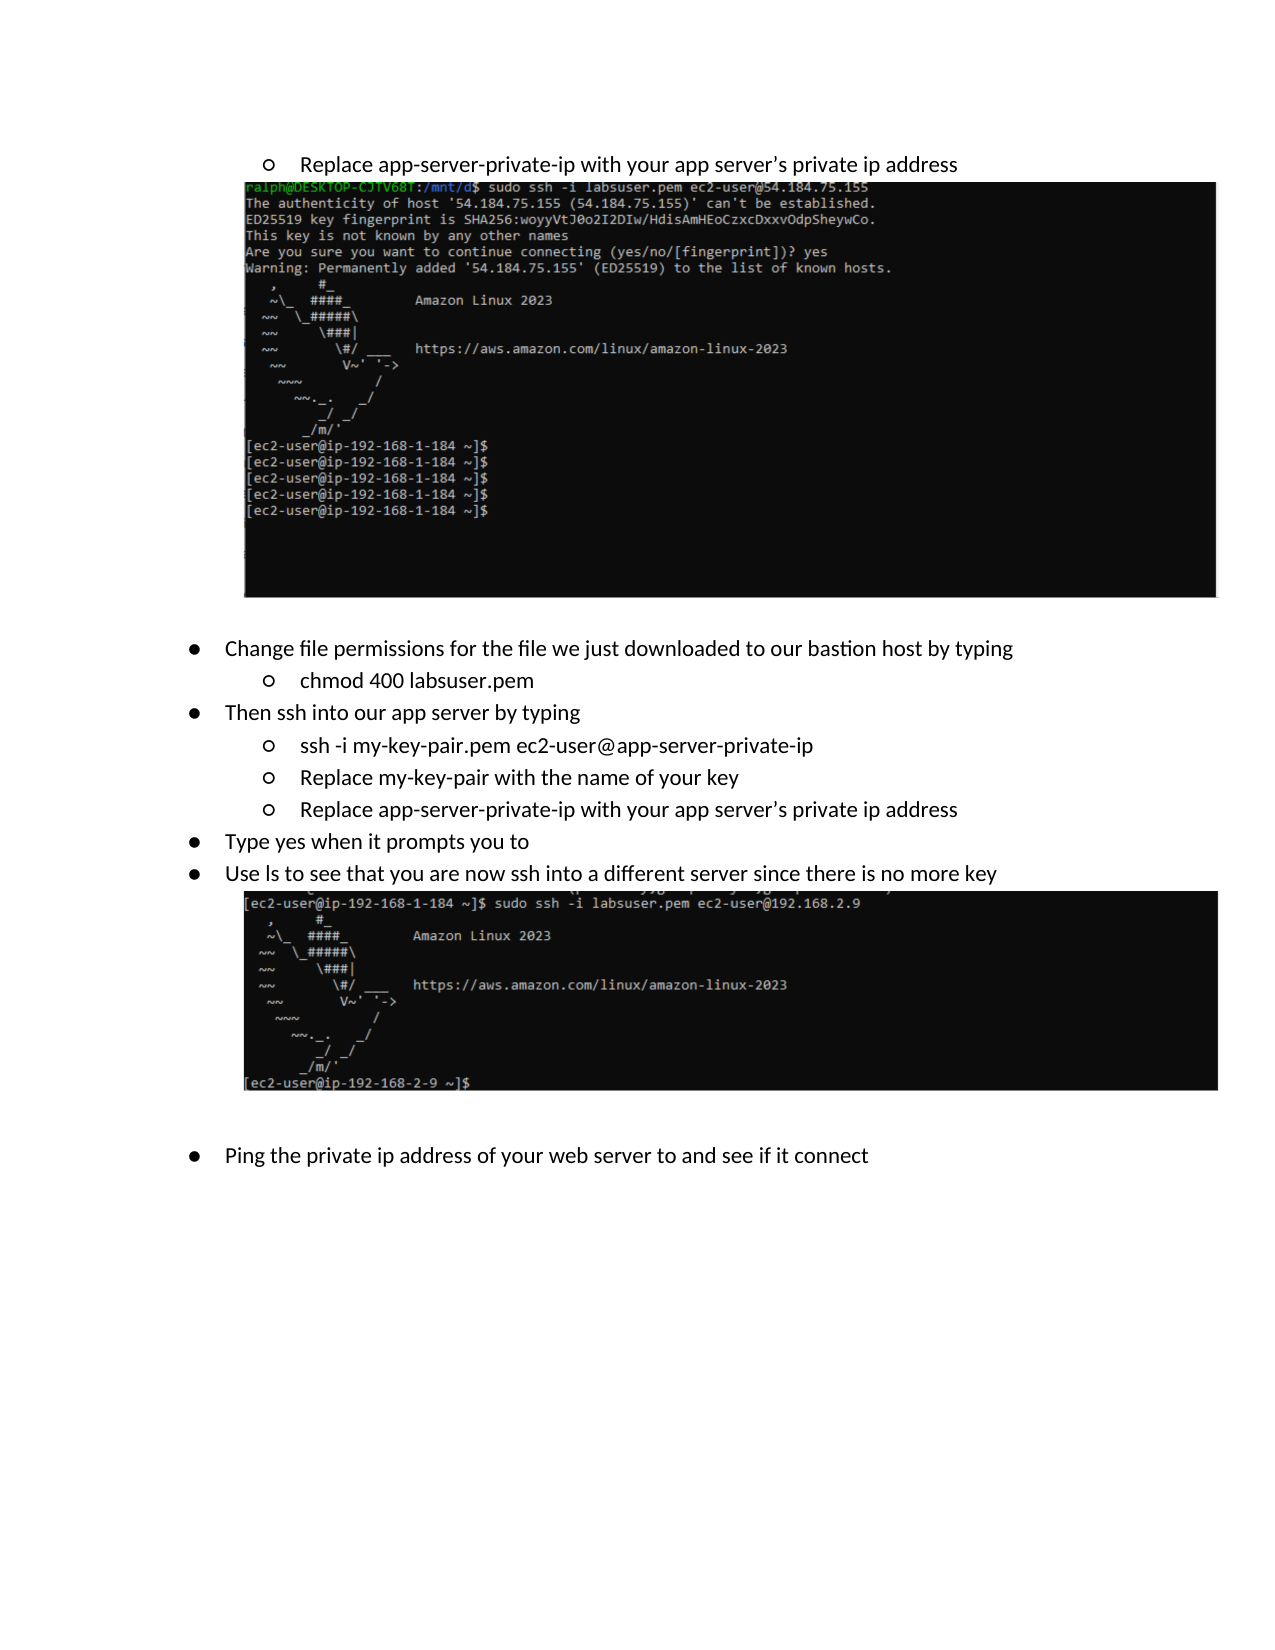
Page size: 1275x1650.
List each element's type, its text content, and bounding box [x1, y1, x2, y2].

list ssh -i my-key-pair.pem ec2-user@app-server-private-ip [262, 731, 1125, 759]
list Replace my-key-pair with the name of your key [262, 763, 1125, 791]
list Then ssh into our app server by typing [187, 698, 1125, 727]
list chmod 400 labsuser.pem [262, 666, 1125, 694]
list Replace app-server-private-ip with your app server’s private ip address [262, 150, 1125, 178]
list Change file permissions for the file we just downloaded to our bastion host by typing [187, 634, 1125, 662]
list Replace app-server-private-ip with your app server’s private ip address [262, 795, 1125, 823]
list Ping the private ip address of your web server to and see if it connect [187, 1141, 1125, 1169]
list Type yes when it prompts you to [187, 827, 1125, 855]
list Use ls to see that you are now ssh into a different server since there is no more key [187, 859, 1125, 887]
